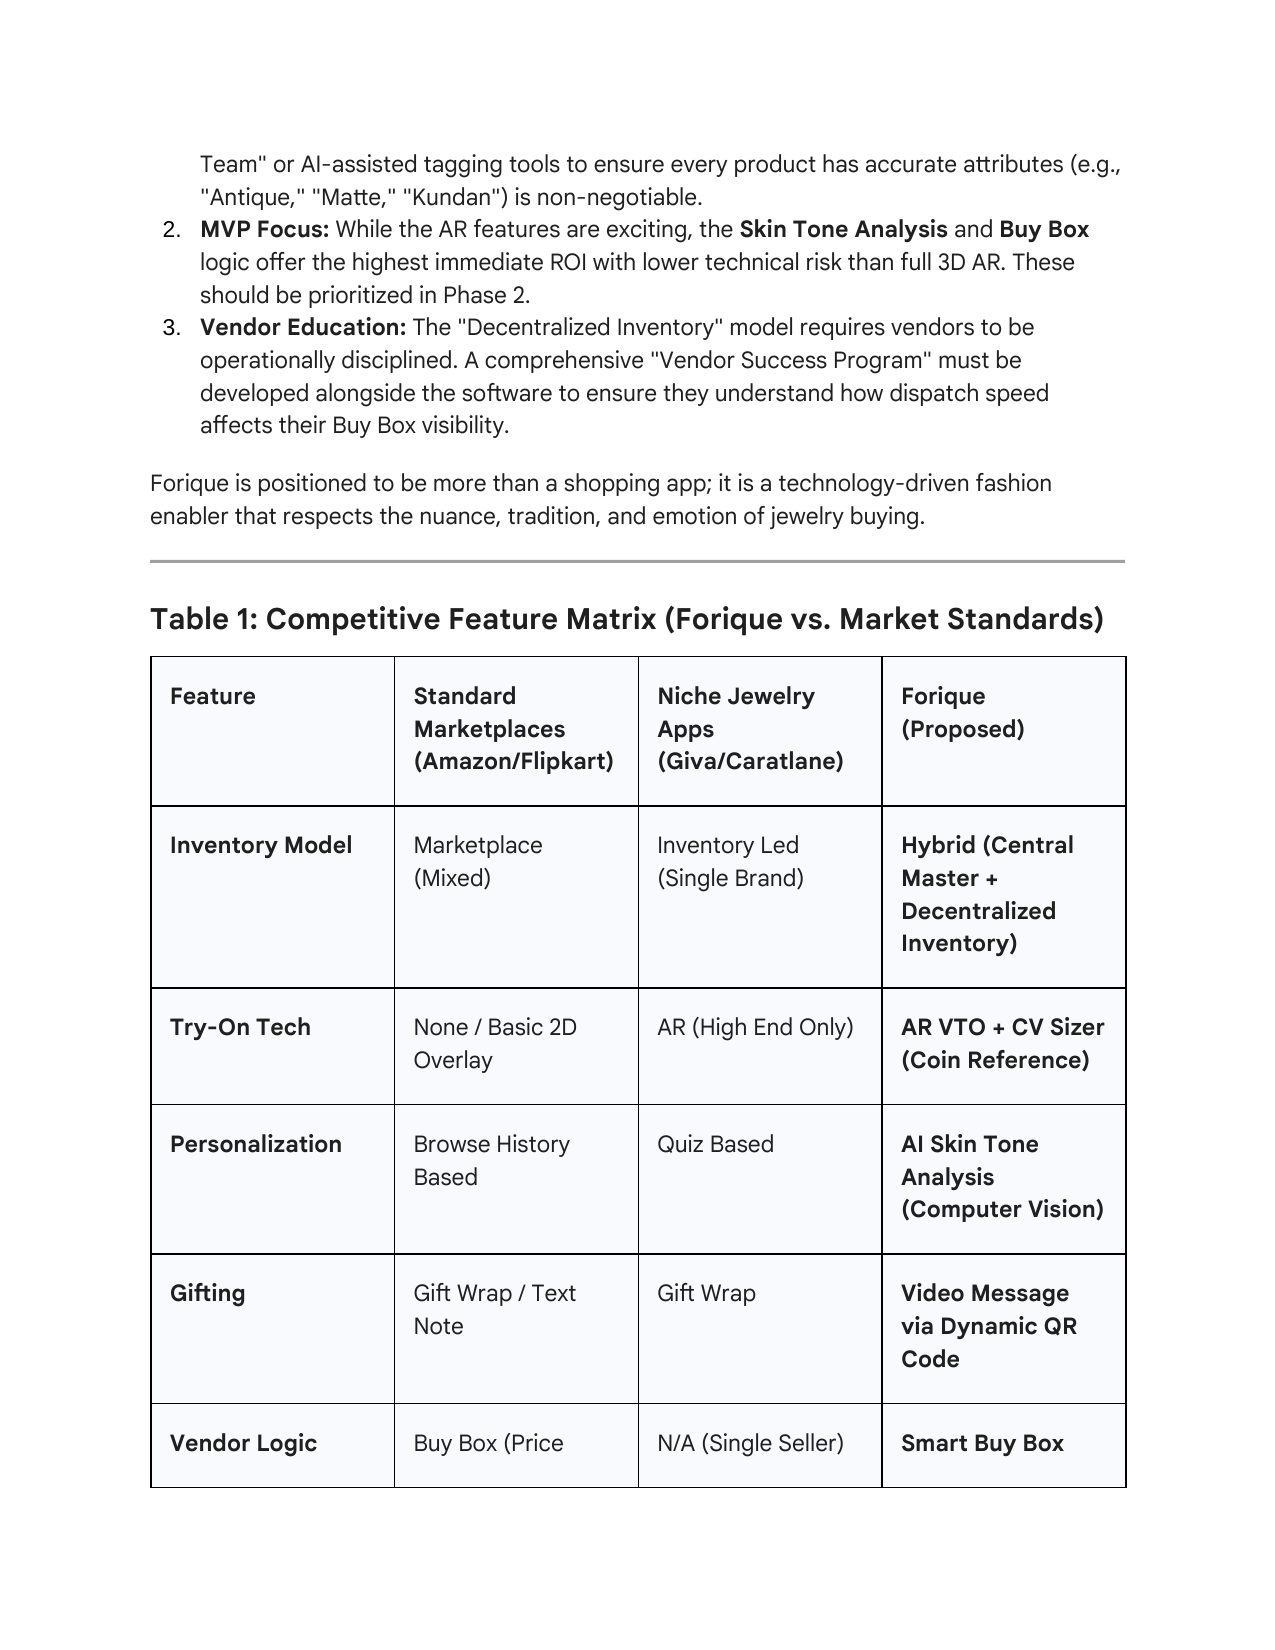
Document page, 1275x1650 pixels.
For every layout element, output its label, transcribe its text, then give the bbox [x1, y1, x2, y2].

table_header Forique (Proposed) [883, 657, 1125, 805]
table_cell AR VTO + CV Sizer (Coin Reference) [883, 989, 1125, 1104]
table_header Feature [152, 657, 394, 805]
table_cell Marketplace (Mixed) [395, 807, 638, 987]
table_cell Vendor Logic [152, 1404, 394, 1486]
table_cell Gifting [152, 1255, 394, 1402]
table_cell Inventory Model [152, 807, 394, 987]
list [162, 150, 1125, 211]
table_cell AR (High End Only) [639, 989, 881, 1104]
table_header Niche Jewelry Apps (Giva/Caratlane) [639, 657, 881, 805]
table_cell Hybrid (Central Master + Decentralized Inventory) [883, 807, 1125, 987]
table_header Standard Marketplaces (Amazon/Flipkart) [395, 657, 638, 805]
list MVP Focus: While the AR features are exciting, the Skin Tone Analysis and Buy Box logic offer the highest immediate ROI with lower technical risk than full 3D AR. These should be prioritized in Phase 2. [162, 215, 1125, 309]
text Forique is positioned to be more than a shopping app; it is a technology-driven fashion enabler that respects the nuance, tradition, and emotion of jewelry buying. [150, 469, 1125, 531]
table_cell Video Message via Dynamic QR Code [883, 1255, 1125, 1402]
table_cell Gift Wrap [639, 1255, 881, 1402]
table_cell Personalization [152, 1105, 394, 1253]
table_cell None / Basic 2D Overlay [395, 989, 638, 1104]
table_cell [883, 1404, 1125, 1486]
table_cell Gift Wrap / Text Note [395, 1255, 638, 1402]
table_cell Try-On Tech [152, 989, 394, 1104]
subtitle Table 1: Competitive Feature Matrix (Forique vs. Market Standards) [150, 563, 1125, 638]
table_cell AI Skin Tone Analysis (Computer Vision) [883, 1105, 1125, 1253]
table_cell Browse History Based [395, 1105, 638, 1253]
table_cell Inventory Led (Single Brand) [639, 807, 881, 987]
list Vendor Education: The "Decentralized Inventory" model requires vendors to be operationally disciplined. A comprehensive "Vendor Success Program" must be developed alongside the software to ensure they understand how dispatch speed affects their Buy Box visibility. [162, 313, 1125, 440]
table_cell Quiz Based [639, 1105, 881, 1253]
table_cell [395, 1404, 638, 1486]
table_cell N/A (Single Seller) [639, 1404, 881, 1486]
